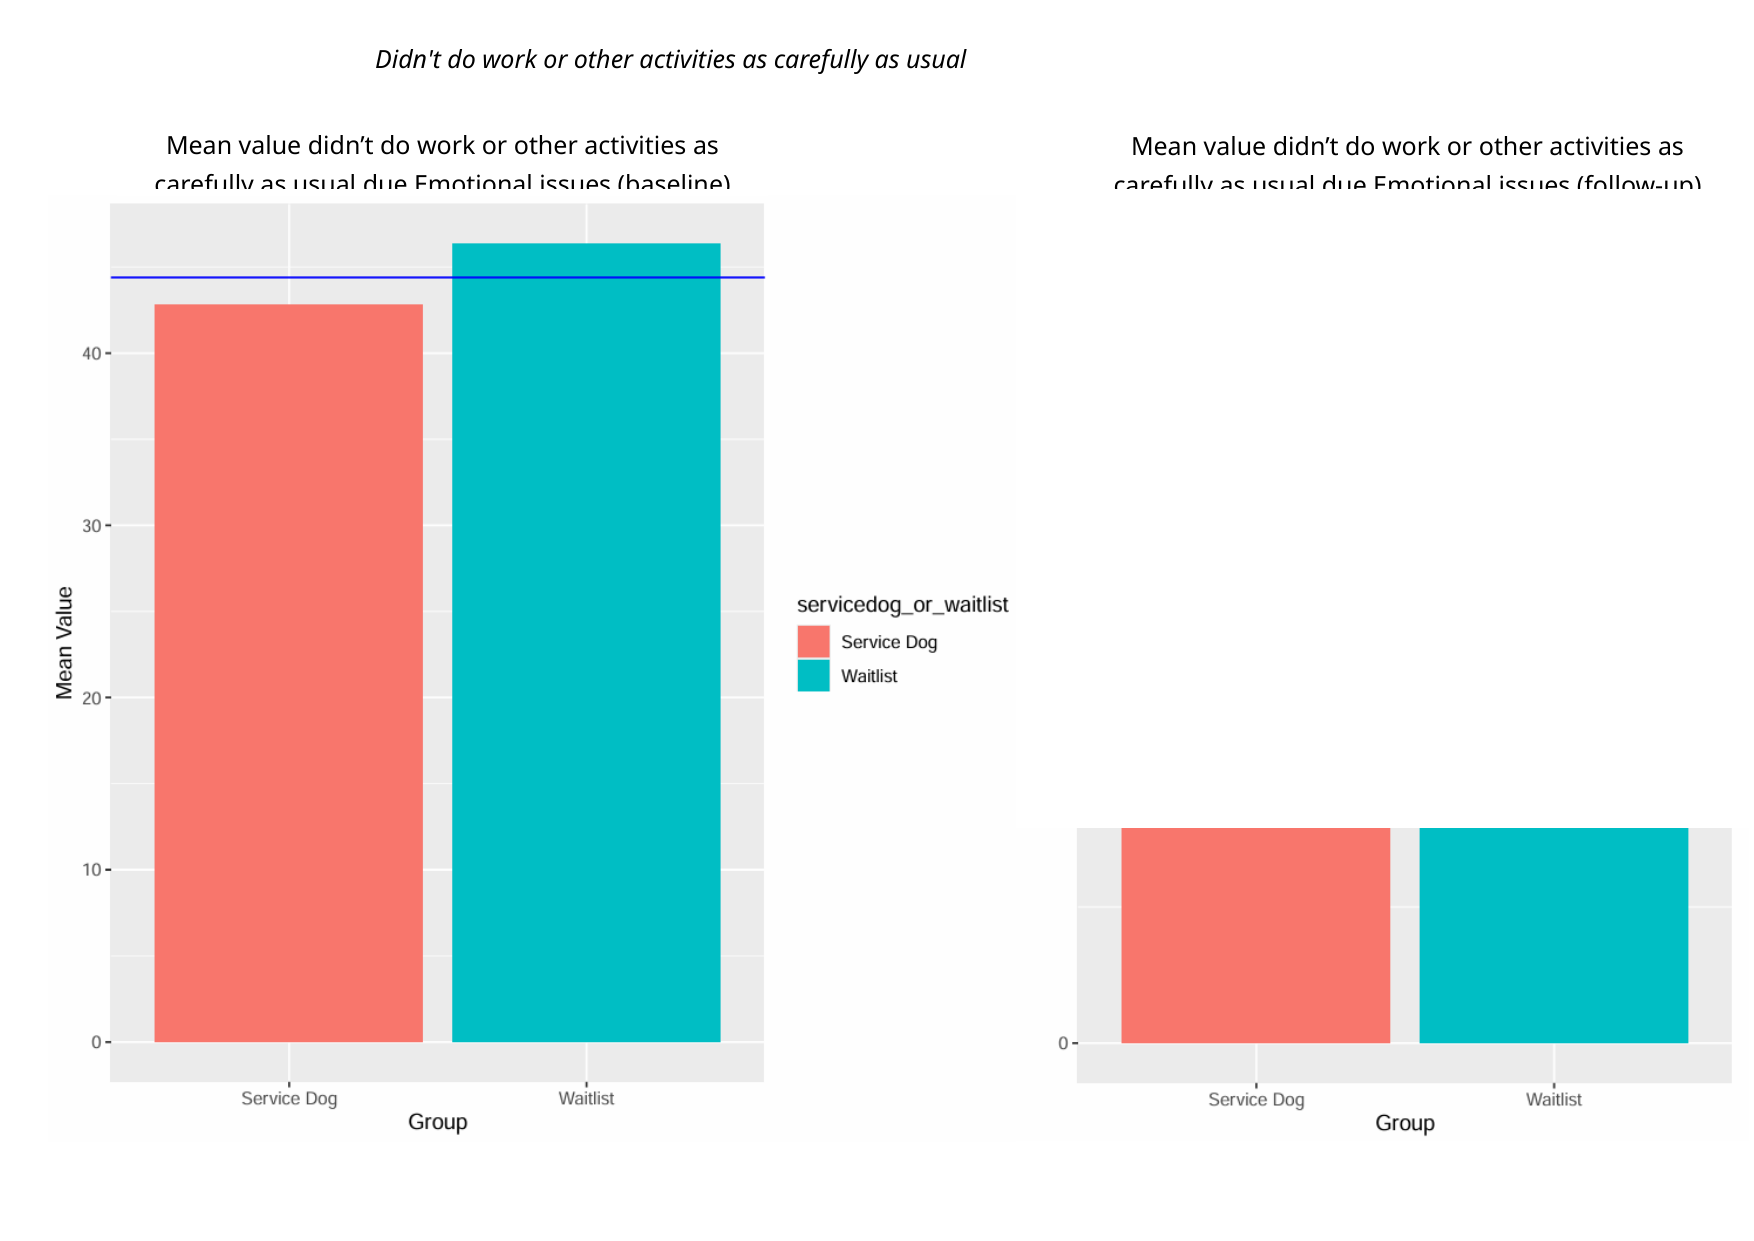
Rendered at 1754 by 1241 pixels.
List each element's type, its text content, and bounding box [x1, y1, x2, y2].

picture [48, 195, 1750, 1142]
subtitle Didn't do work or other activities as carefully as usual [319, 42, 1604, 76]
